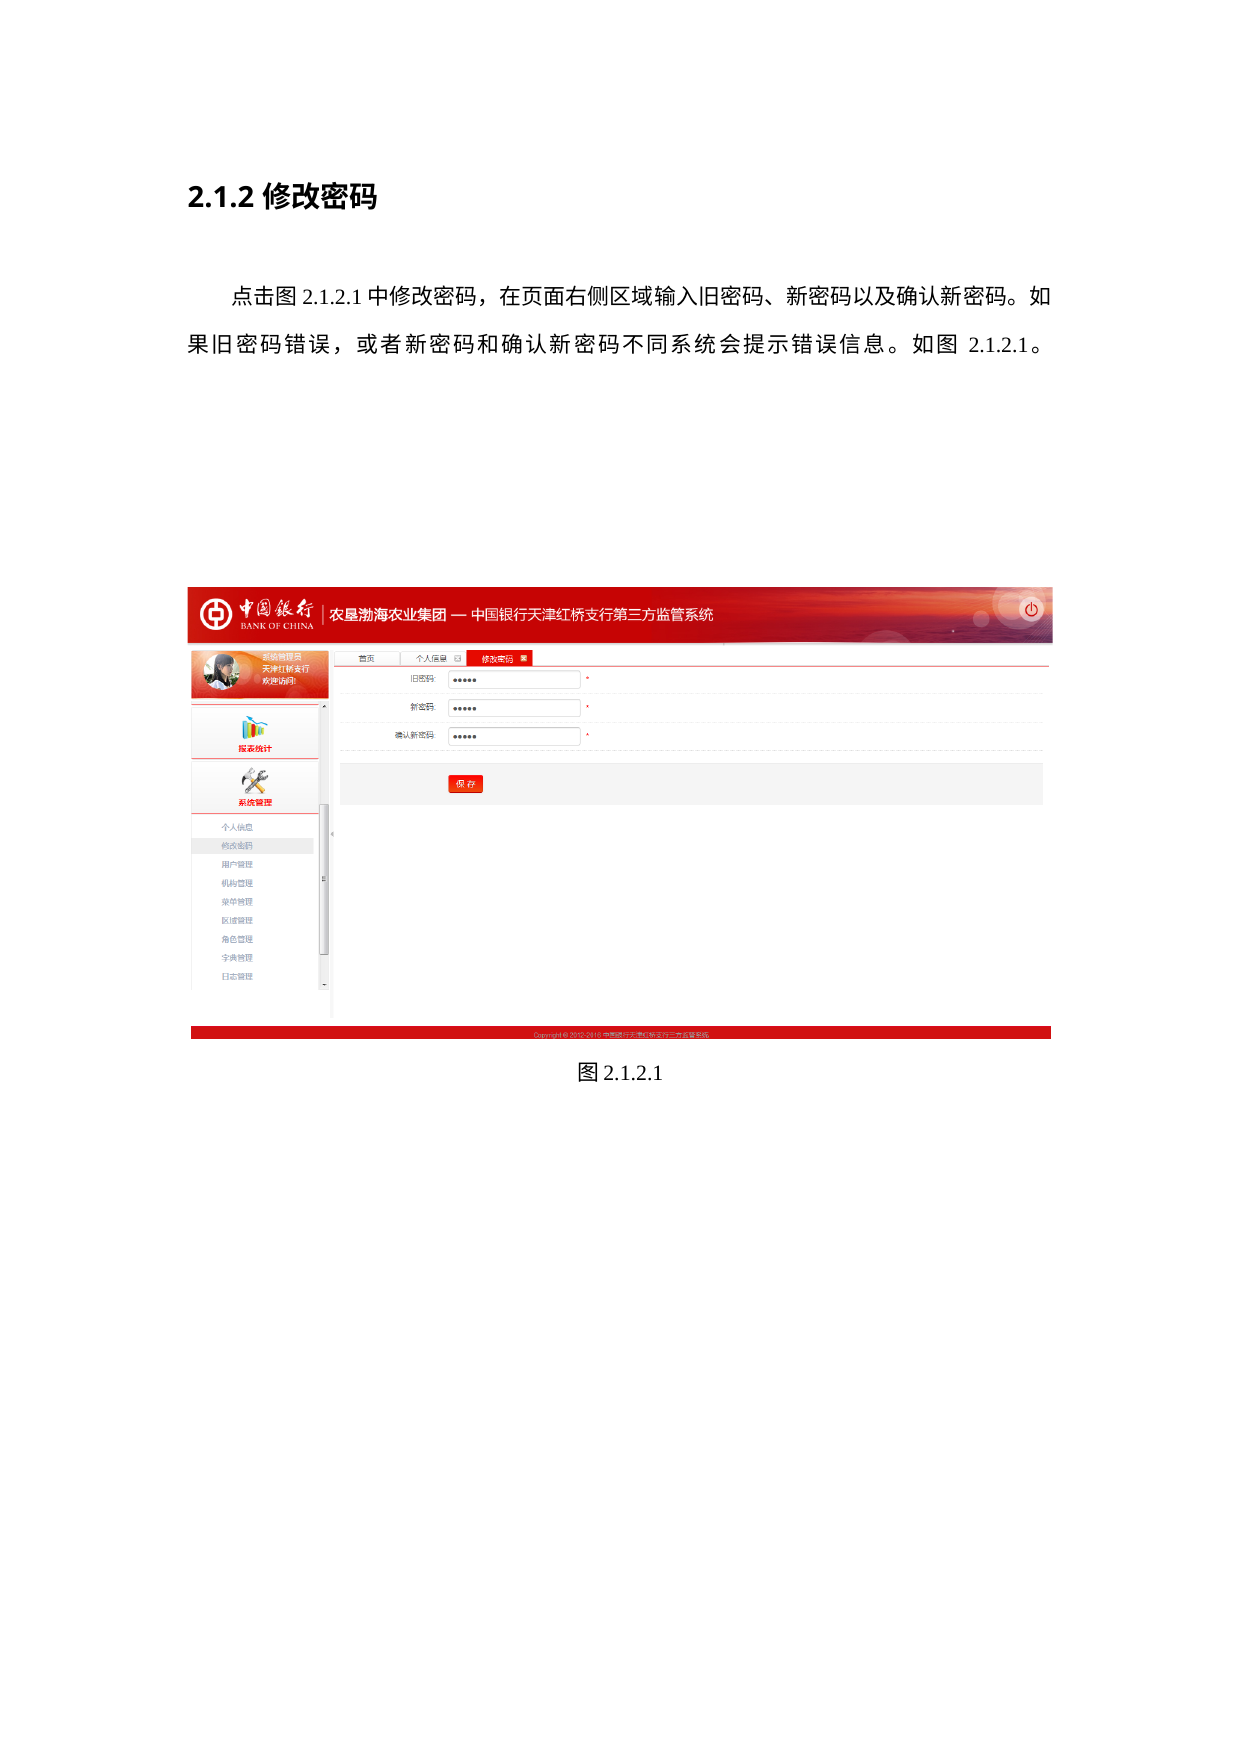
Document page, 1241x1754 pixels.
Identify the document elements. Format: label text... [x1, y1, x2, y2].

subtitle 2.1.2 修改密码 [187, 162, 1053, 227]
text 点击图2.1.2.1中修改密码，在页面右侧区域输入旧密码、新密码以及确认新密码。如果旧密码错误，或者新密码和确认新密码不同系统会提示错误信息。如图2.1.2.1。 [187, 278, 1053, 587]
picture [187, 587, 1053, 1039]
text 图2.1.2.1 [187, 1055, 1053, 1087]
